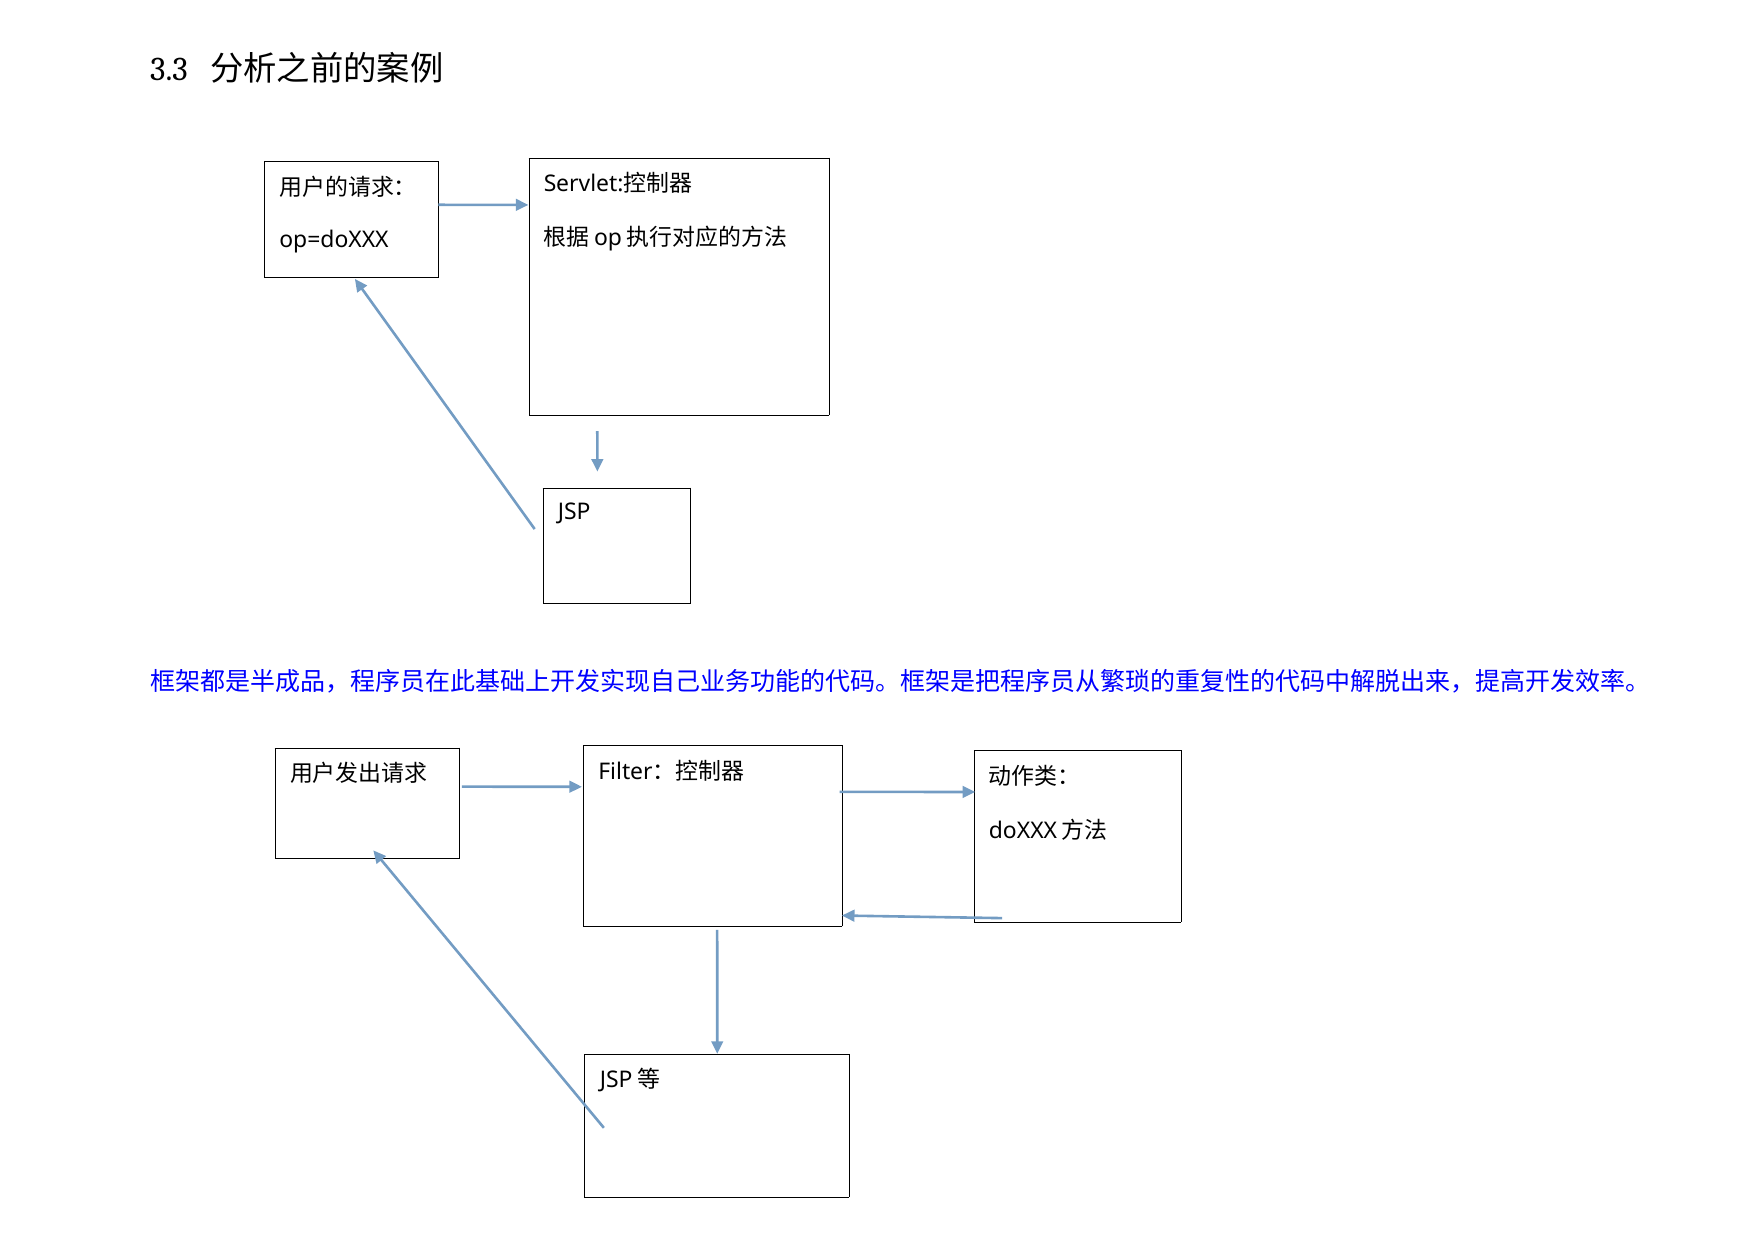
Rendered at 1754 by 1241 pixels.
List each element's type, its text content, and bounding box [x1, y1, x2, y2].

subtitle 分析之前的案例 [150, 41, 1636, 89]
text 框架都是半成品，程序员在此基础上开发实现自己业务功能的代码。框架是把程序员从繁琐的重复性的代码中解脱出来，提高开发效率。 [150, 662, 1636, 698]
